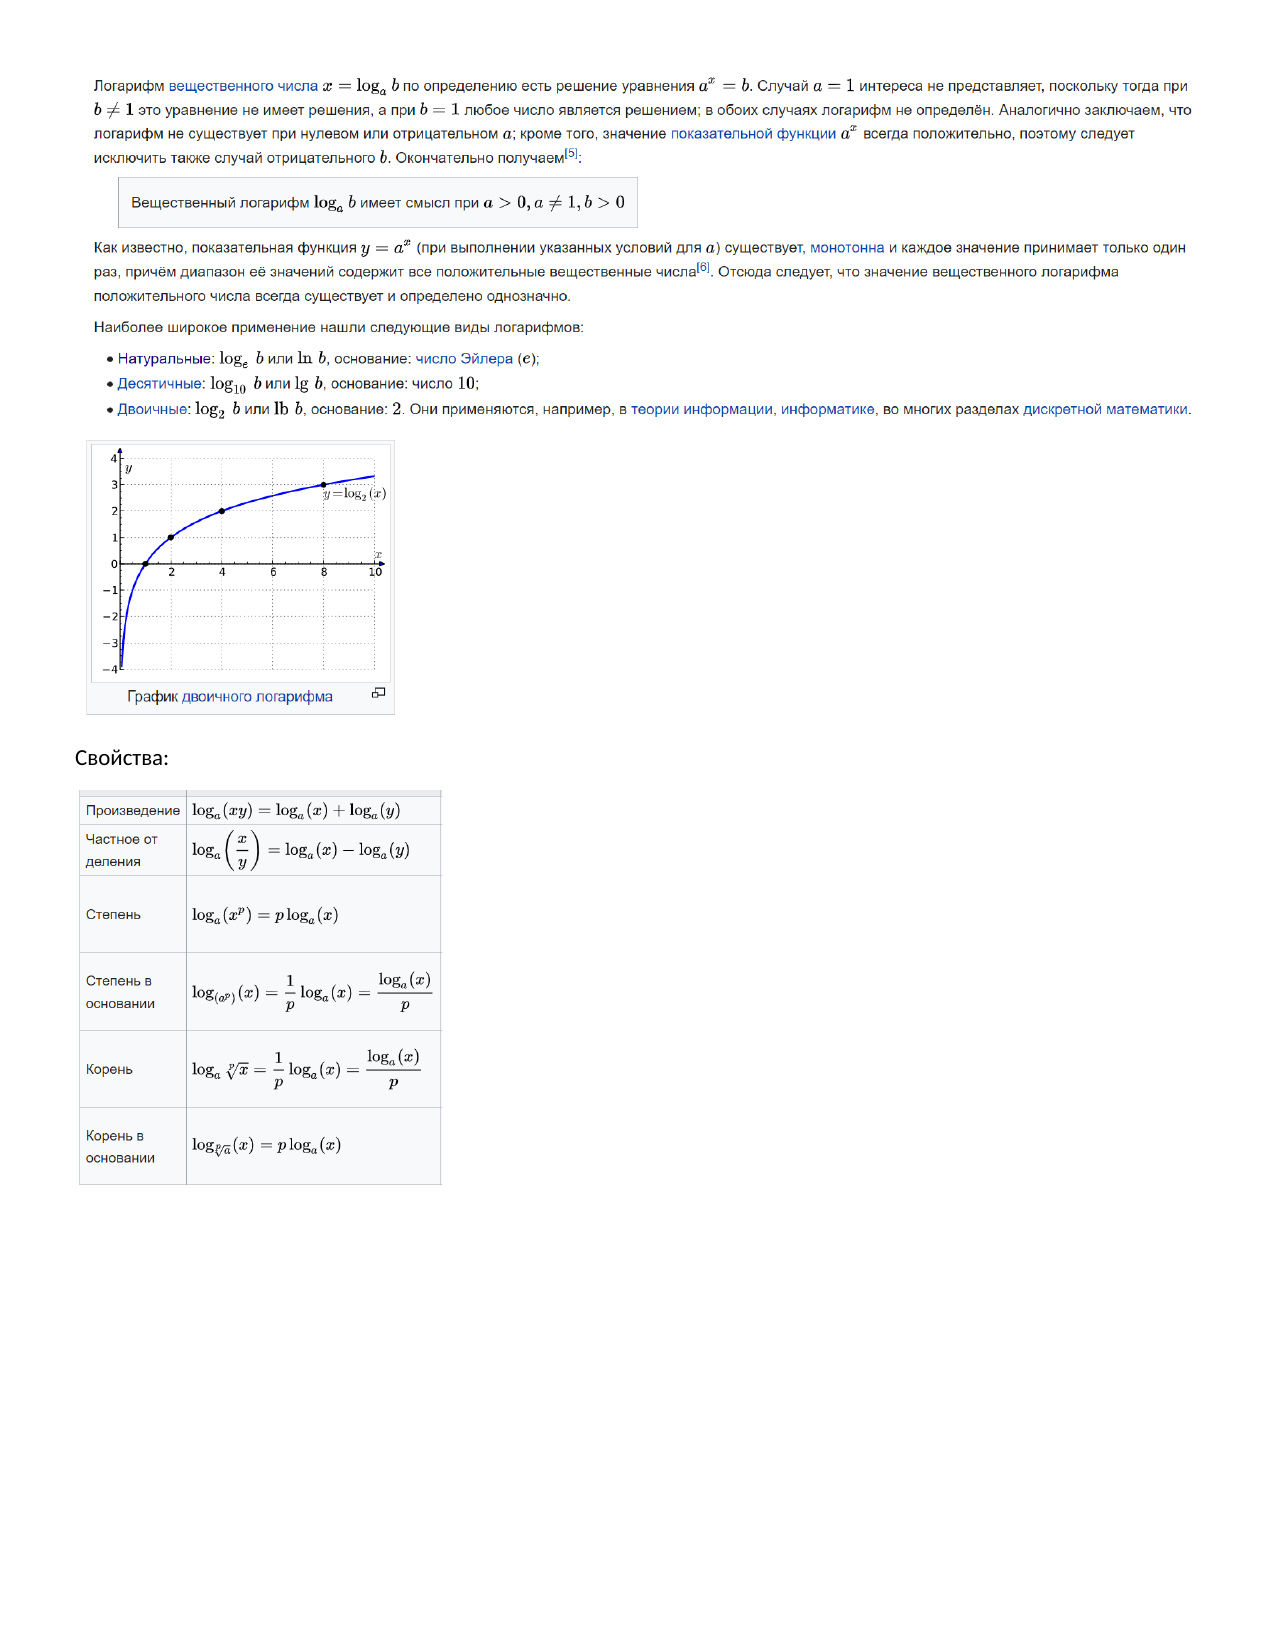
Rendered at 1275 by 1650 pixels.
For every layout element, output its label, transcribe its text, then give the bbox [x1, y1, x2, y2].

text Свойства: [75, 743, 1200, 771]
picture [75, 429, 402, 725]
picture [75, 790, 443, 1189]
picture [75, 75, 1200, 428]
